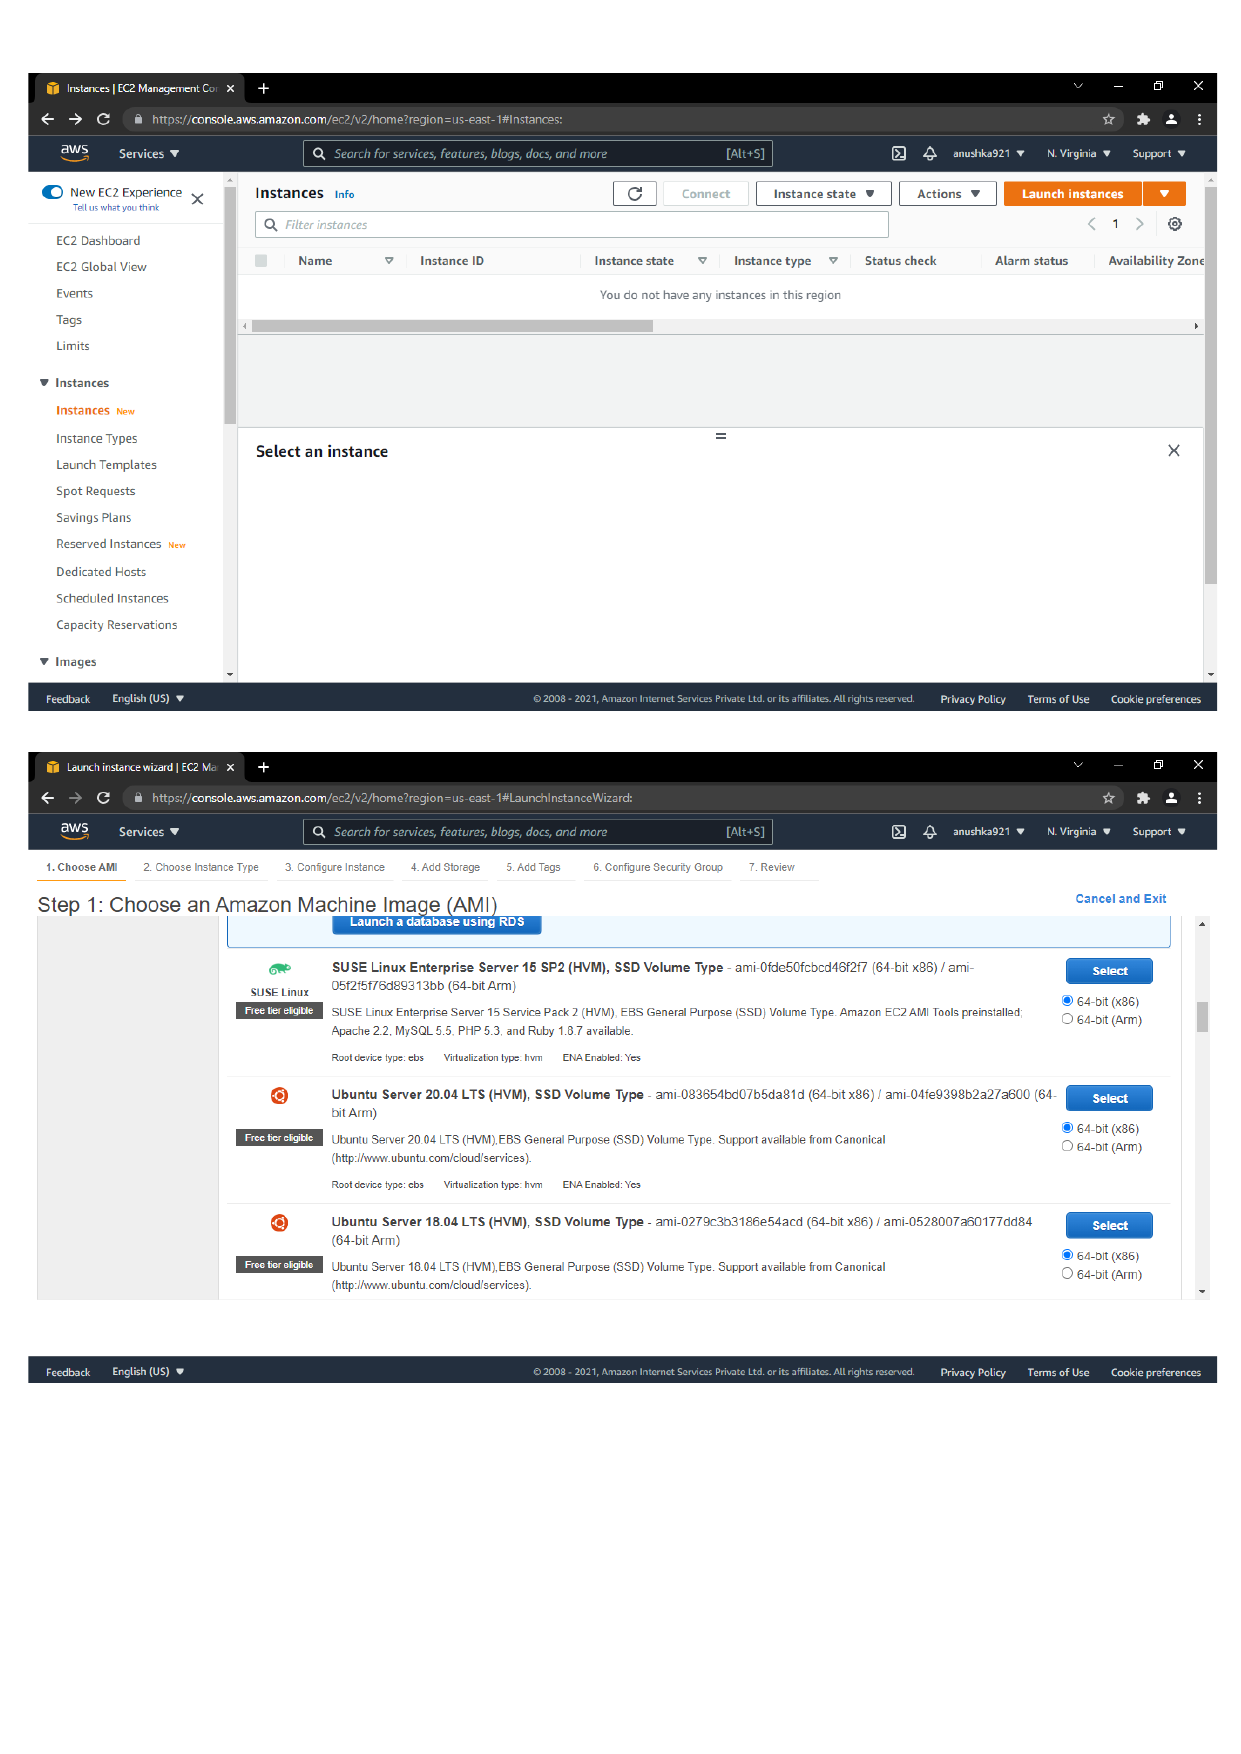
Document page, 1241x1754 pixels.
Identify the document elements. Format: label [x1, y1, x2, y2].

picture [28, 73, 1218, 711]
picture [28, 752, 1218, 1383]
